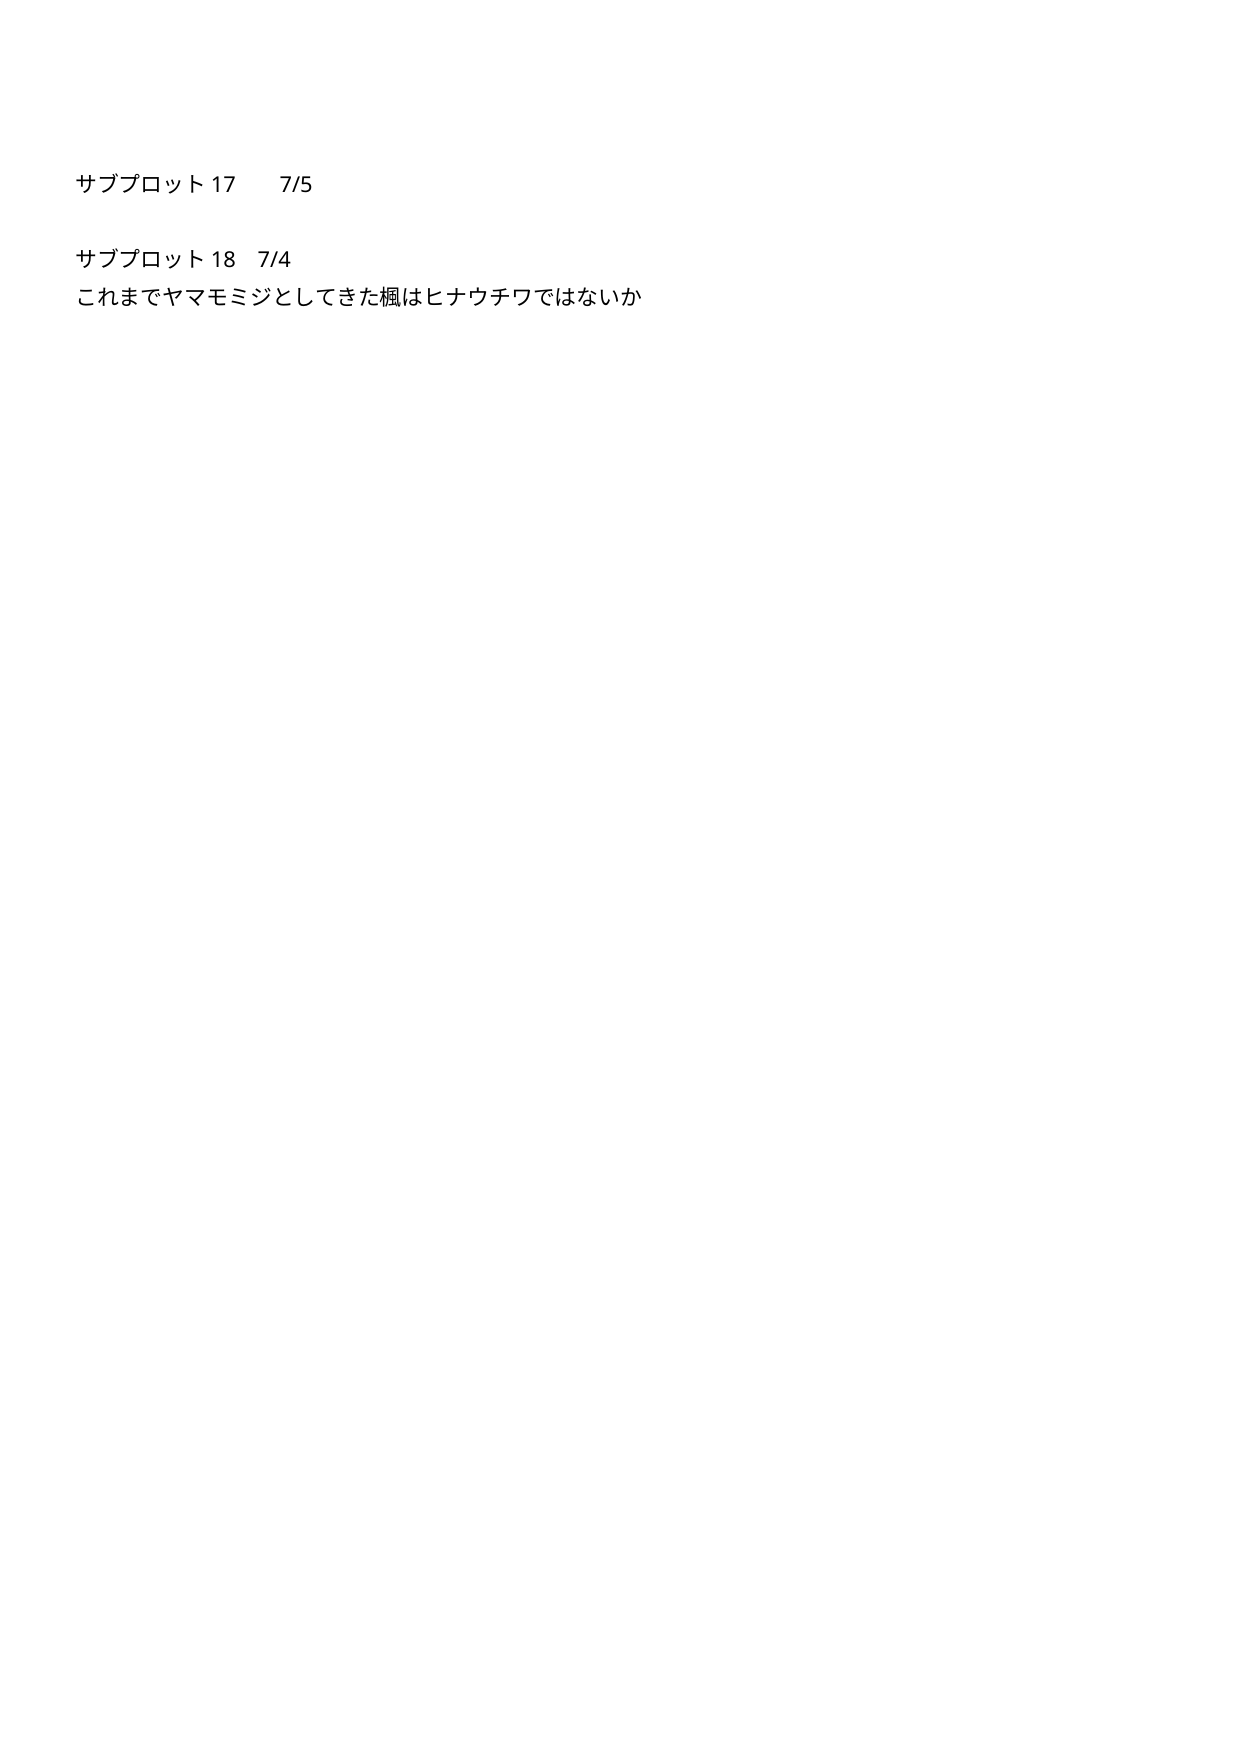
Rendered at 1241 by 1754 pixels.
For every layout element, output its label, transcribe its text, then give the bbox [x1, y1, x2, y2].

text サブプロット18 7/4 [75, 239, 1165, 277]
text これまでヤマモミジとしてきた楓はヒナウチワではないか [75, 277, 1165, 314]
text サブプロット17 7/5 [75, 164, 1165, 202]
